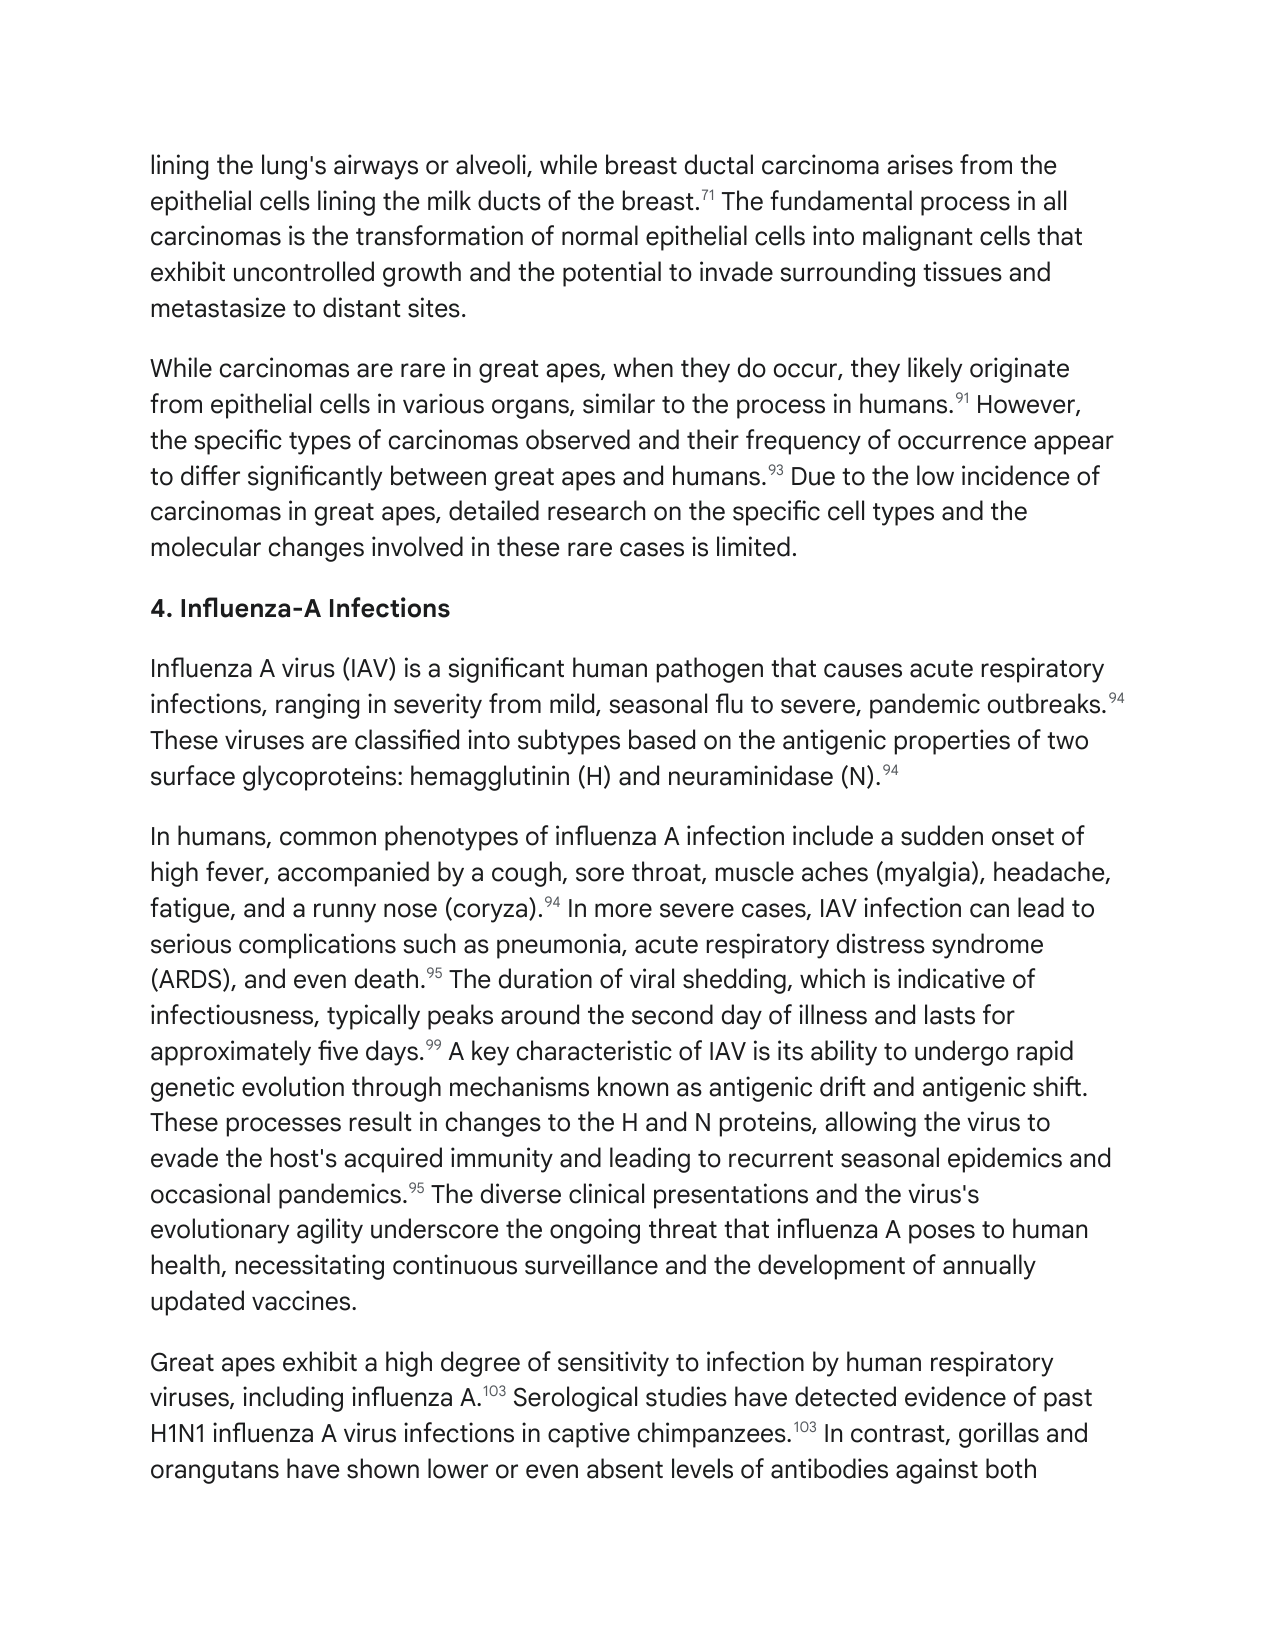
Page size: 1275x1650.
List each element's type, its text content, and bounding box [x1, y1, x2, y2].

text While carcinomas are rare in great apes, when they do occur, they likely originate from epithelial cells in various organs, similar to the process in humans.91 However, the specific types of carcinomas observed and their frequency of occurrence appear to differ significantly between great apes and humans.93 Due to the low incidence of carcinomas in great apes, detailed research on the specific cell types and the molecular changes involved in these rare cases is limited. [150, 354, 1125, 564]
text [150, 1347, 1125, 1485]
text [150, 150, 1125, 324]
text Influenza A virus (IAV) is a significant human pathogen that causes acute respiratory infections, ranging in severity from mild, seasonal flu to severe, pandemic outbreaks.94 These viruses are classified into subtypes based on the antigenic properties of two surface glycoproteins: hemagglutinin (H) and neuraminidase (N).94 [150, 654, 1125, 792]
text In humans, common phenotypes of influenza A infection include a sudden onset of high fever, accompanied by a cough, sore throat, muscle aches (myalgia), headache, fatigue, and a runny nose (coryza).94 In more severe cases, IAV infection can lead to serious complications such as pneumonia, acute respiratory distress syndrome (ARDS), and even death.95 The duration of viral shedding, which is indicative of infectiousness, typically peaks around the second day of illness and lasts for approximately five days.99 A key characteristic of IAV is its ability to undergo rapid genetic evolution through mechanisms known as antigenic drift and antigenic shift. These processes result in changes to the H and N proteins, allowing the virus to evade the host's acquired immunity and leading to recurrent seasonal epidemics and occasional pandemics.95 The diverse clinical presentations and the virus's evolutionary agility underscore the ongoing threat that influenza A poses to human health, necessitating continuous surveillance and the development of annually updated vaccines. [150, 822, 1125, 1317]
text 4. Influenza-A Infections [150, 593, 1125, 624]
